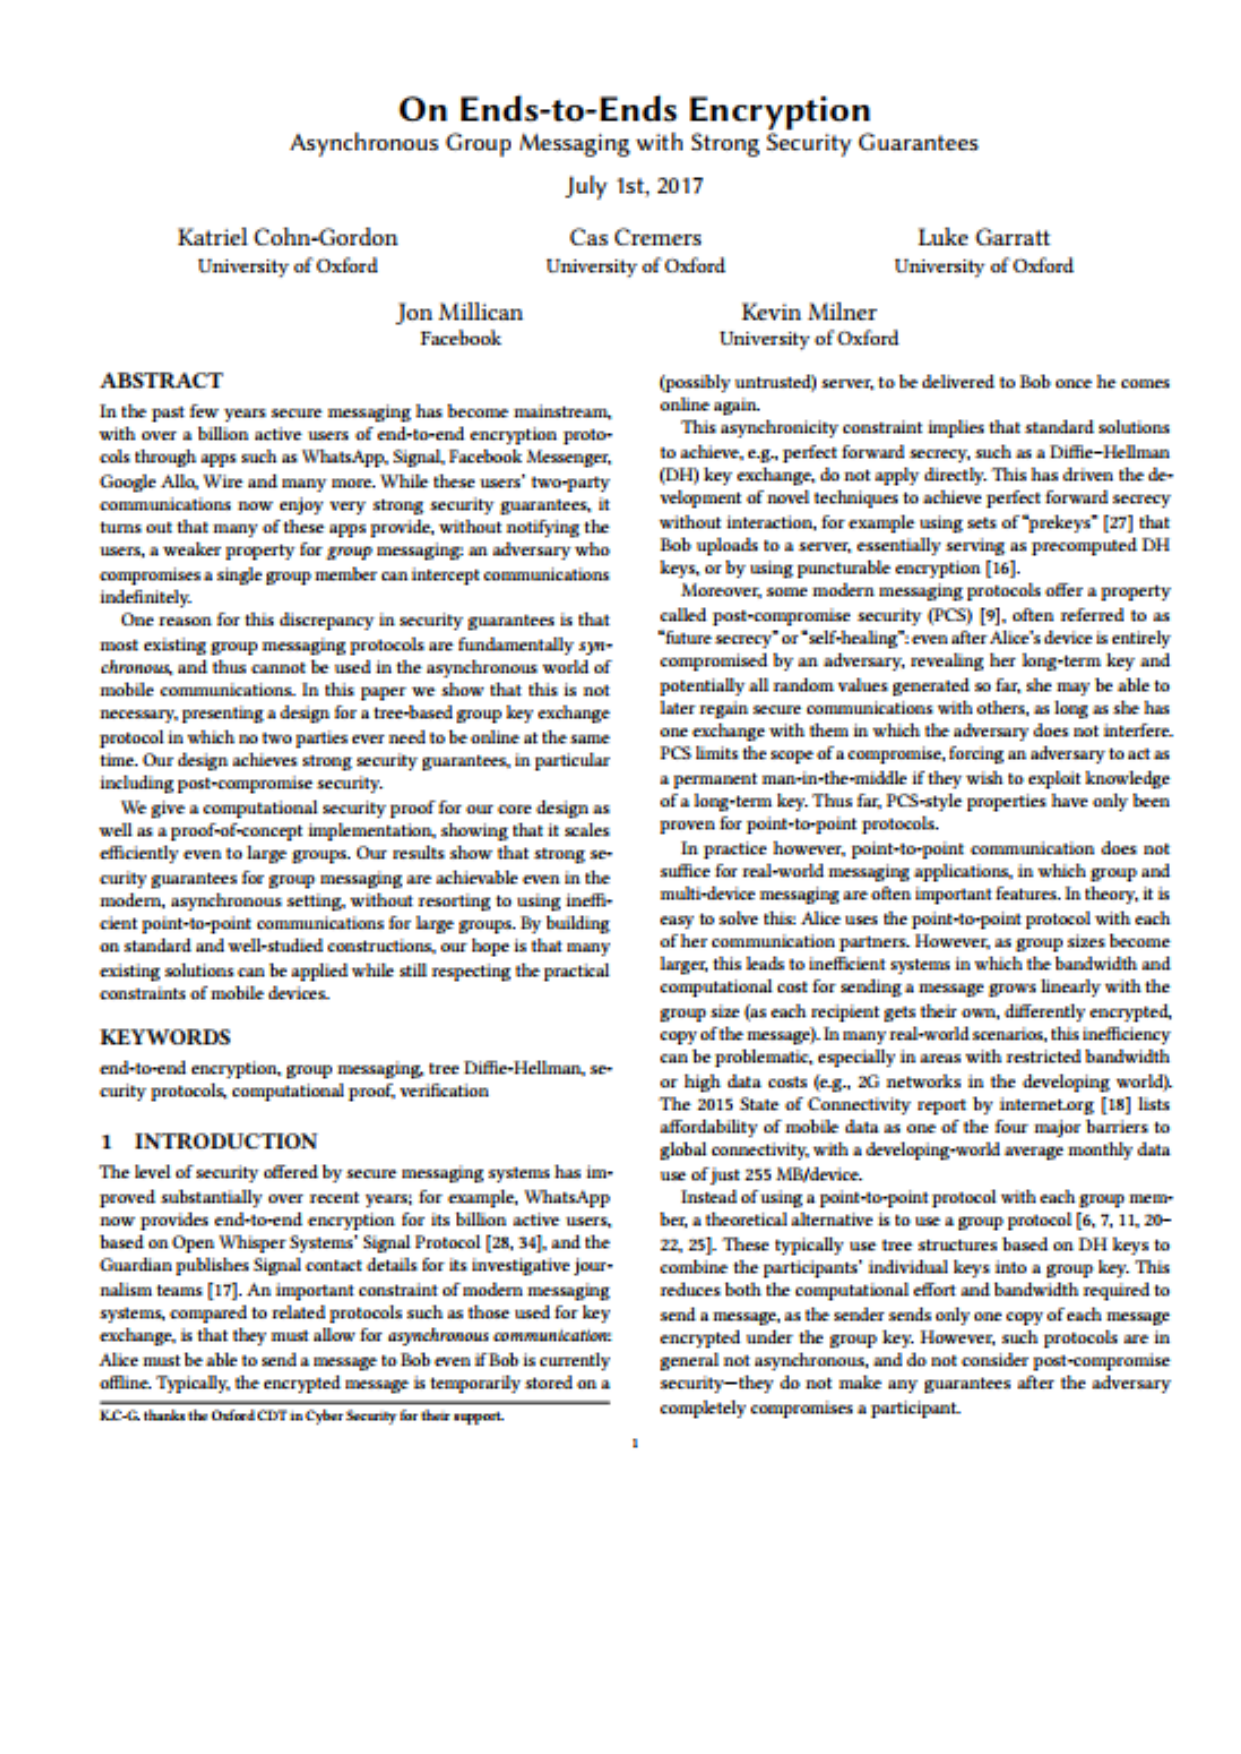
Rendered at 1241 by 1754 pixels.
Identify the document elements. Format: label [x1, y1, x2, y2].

picture [75, 75, 1206, 1480]
